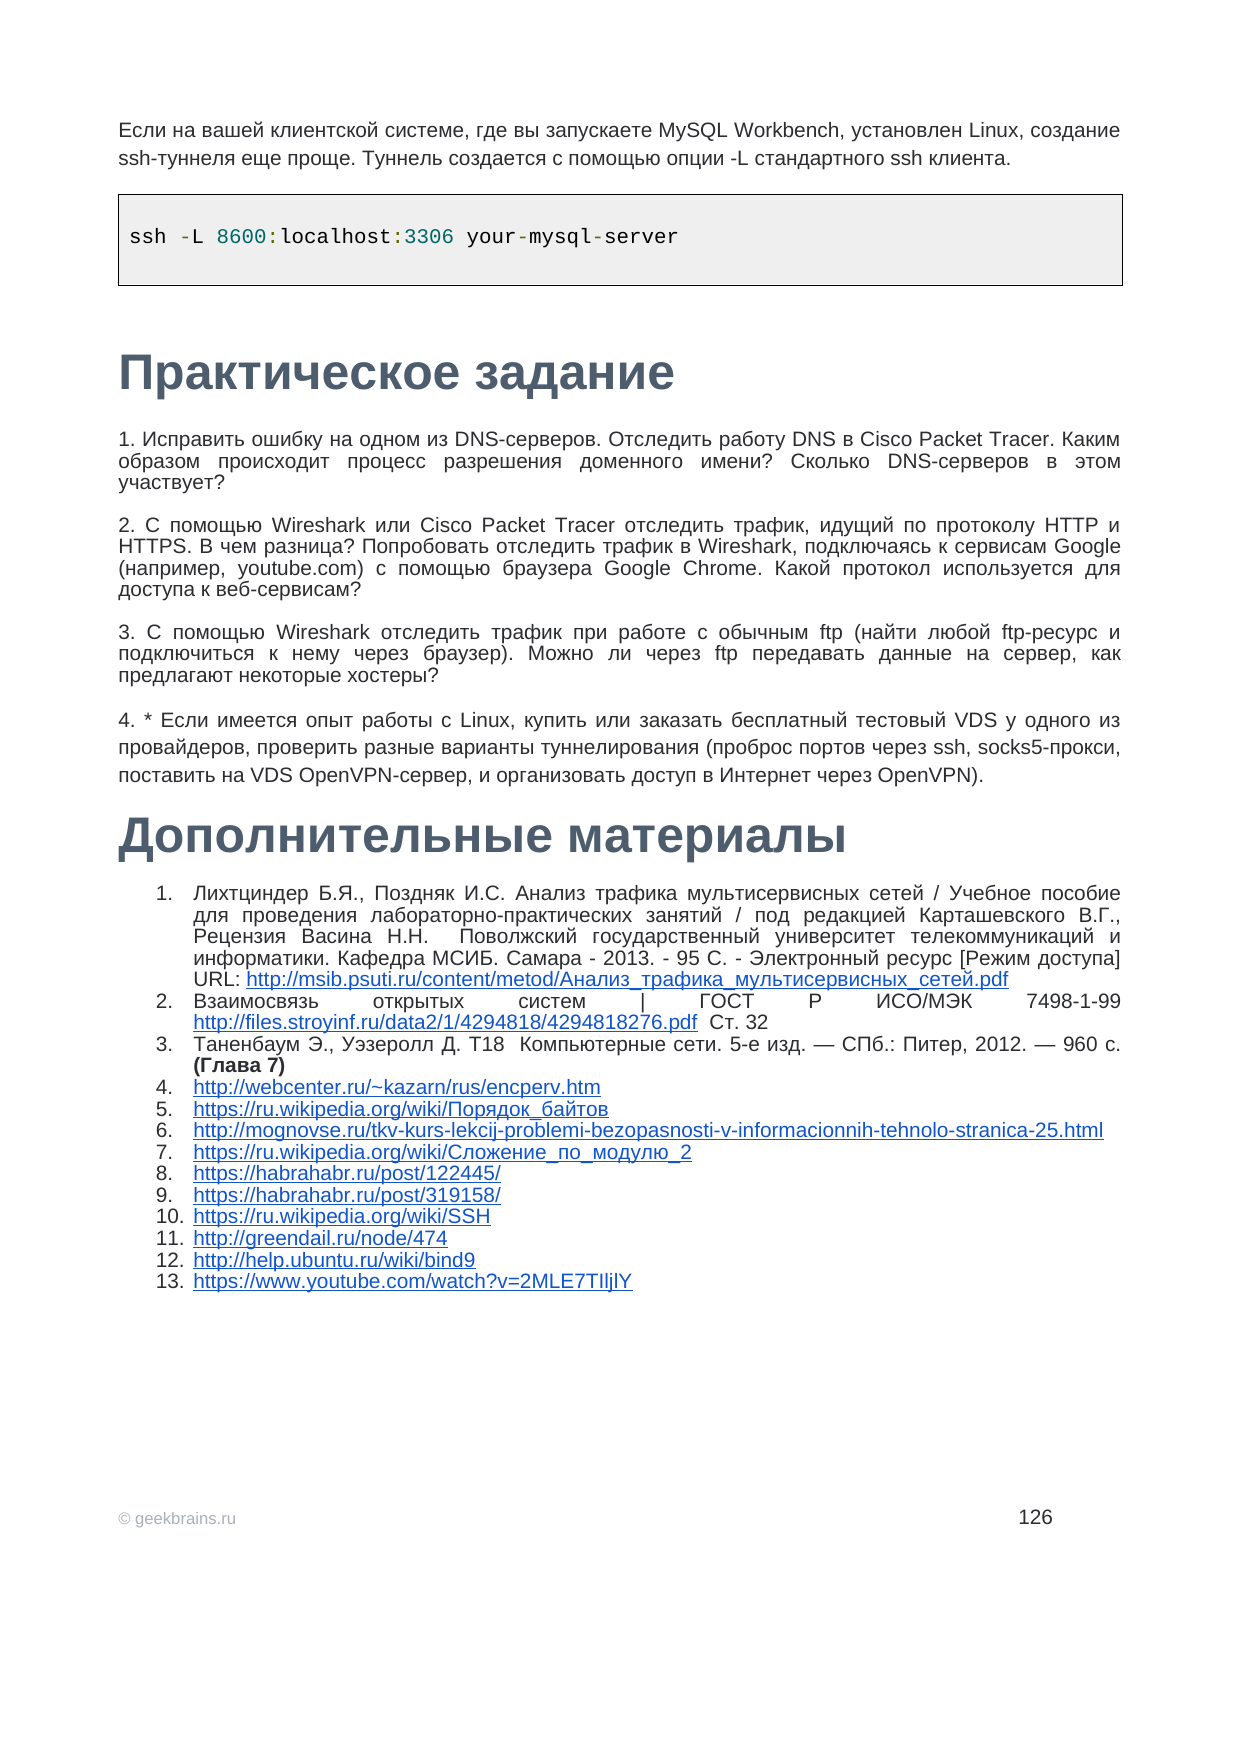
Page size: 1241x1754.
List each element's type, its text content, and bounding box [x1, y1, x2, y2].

subtitle Дополнительные материалы [118, 811, 1122, 862]
text 4. * Если имеется опыт работы с Linux, купить или заказать бесплатный тестовый VDS у одного из провайдеров, проверить разные варианты туннелирования (проброс портов через ssh, socks5-прокси, поставить на VDS OpenVPN-сервер, и организовать доступ в Интернет через OpenVPN). [118, 707, 1122, 786]
list https://www.youtube.com/watch?v=2MLE7TIljlY [156, 1271, 1122, 1293]
list http://mognovse.ru/tkv-kurs-lekcij-problemi-bezopasnosti-v-informacionnih-tehnolo-stranica-25.html [156, 1120, 1122, 1142]
text 1. Исправить ошибку на одном из DNS-серверов. Отследить работу DNS в Cisco Packet Tracer. Каким образом происходит процесс разрешения доменного имени? Сколько DNS-серверов в этом участвует? [118, 429, 1122, 494]
list Взаимосвязь открытых систем | ГОСТ Р ИСО/МЭК 7498-1-99 http://files.stroyinf.ru/data2/1/4294818/4294818276.pdf Ст. 32 [156, 991, 1122, 1034]
list https://habrahabr.ru/post/122445/ [156, 1163, 1122, 1185]
list http://help.ubuntu.ru/wiki/bind9 [156, 1250, 1122, 1271]
table_header ssh -L 8600:localhost:3306 your-mysql-server [119, 195, 1122, 284]
subtitle Практическое задание [118, 342, 1122, 400]
list https://ru.wikipedia.org/wiki/Порядок_байтов [156, 1099, 1122, 1120]
text 2. С помощью Wireshark или Cisco Packet Tracer отследить трафик, идущий по протоколу HTTP и HTTPS. В чем разница? Попробовать отследить трафик в Wireshark, подключаясь к сервисам Google (например, youtube.com) с помощью браузера Google Chrome. Какой протокол используется для доступа к веб-сервисам? [118, 515, 1122, 601]
list Таненбаум Э., Уэзеролл Д. Т18 Компьютерные сети. 5-е изд. — СПб.: Питер, 2012. — 960 с. (Глава 7) [156, 1034, 1122, 1077]
text Если на вашей клиентской системе, где вы запускаете MySQL Workbench, установлен Linux, создание ssh-туннеля еще проще. Туннель создается с помощью опции -L стандартного ssh клиента. [118, 118, 1122, 169]
list http://webcenter.ru/~kazarn/rus/encperv.htm [156, 1077, 1122, 1099]
list https://ru.wikipedia.org/wiki/SSH [156, 1207, 1122, 1228]
list Лихтциндер Б.Я., Поздняк И.С. Анализ трафика мультисервисных сетей / Учебное пособие для проведения лабораторно-практических занятий / под редакцией Карташевского В.Г., Рецензия Васина Н.Н. Поволжский государственный университет телекоммуникаций и информатики. Кафедра МСИБ. Самара - 2013. - 95 С. - Электронный ресурс [Режим доступа] URL: http://msib.psuti.ru/content/metod/Анализ_трафика_мультисервисных_сетей.pdf [156, 883, 1122, 991]
list https://habrahabr.ru/post/319158/ [156, 1185, 1122, 1207]
list http://greendail.ru/node/474 [156, 1228, 1122, 1250]
text 3. С помощью Wireshark отследить трафик при работе с обычным ftp (найти любой ftp-ресурс и подключиться к нему через браузер). Можно ли через ftp передавать данные на сервер, как предлагают некоторые хостеры? [118, 622, 1122, 687]
list https://ru.wikipedia.org/wiki/Сложение_по_модулю_2 [156, 1142, 1122, 1163]
